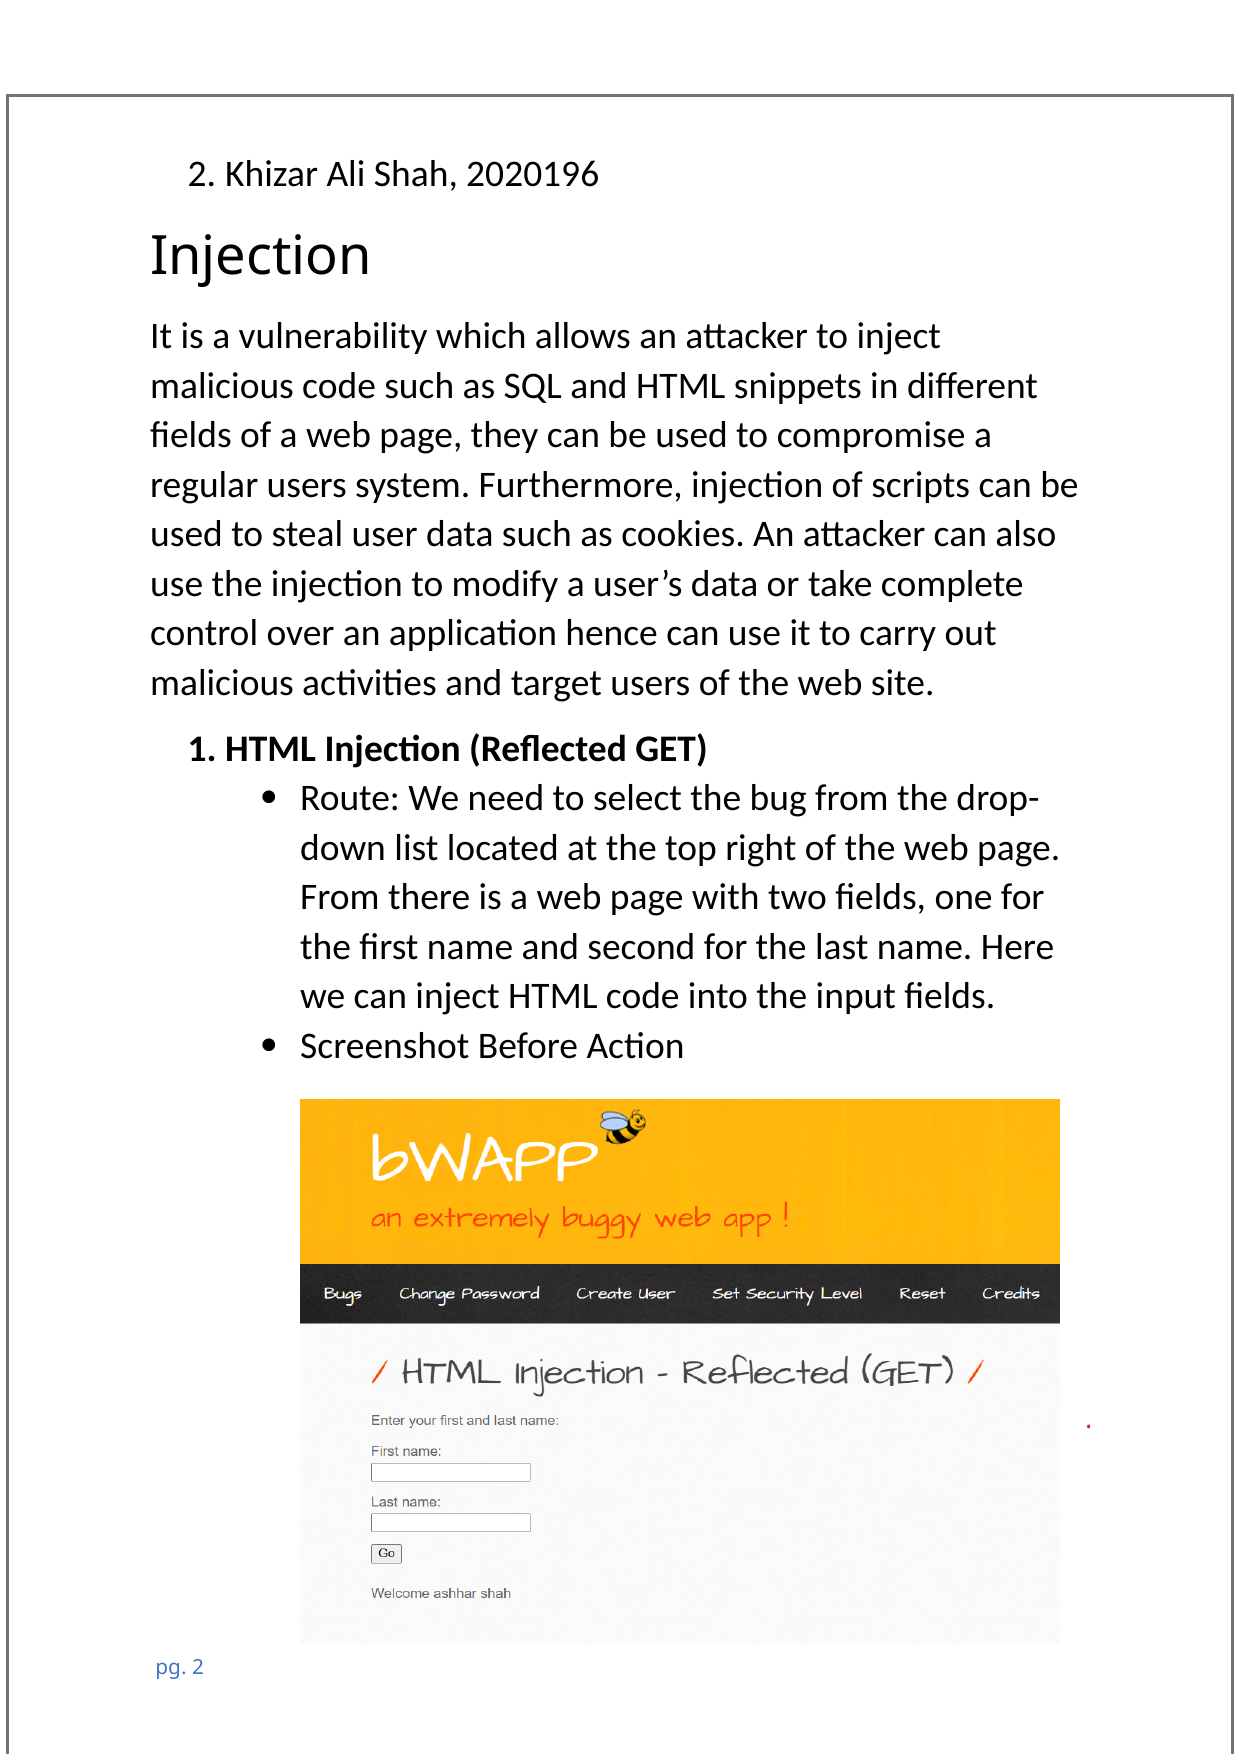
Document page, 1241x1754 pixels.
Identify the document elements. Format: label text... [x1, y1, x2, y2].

list Route: We need to select the bug from the drop-down list located at the top right of the web page. From there is a web page with two fields, one for the first name and second for the last name. Here we can inject HTML code into the input fields. [262, 774, 1090, 1018]
list Khizar Ali Shah, 2020196 [187, 150, 1090, 196]
list Screenshot Before Action [262, 1022, 1090, 1068]
list HTML Injection (Reflected GET) [187, 725, 1090, 771]
picture [300, 1099, 1091, 1644]
text It is a vulnerability which allows an attacker to inject malicious code such as SQL and HTML snippets in different fields of a web page, they can be used to compromise a regular users system. Furthermore, injection of scripts can be used to steal user data such as cookies. An attacker can also use the injection to modify a user’s data or take complete control over an application hence can use it to carry out malicious activities and target users of the web site. [150, 312, 1090, 704]
text Injection [150, 216, 1090, 290]
